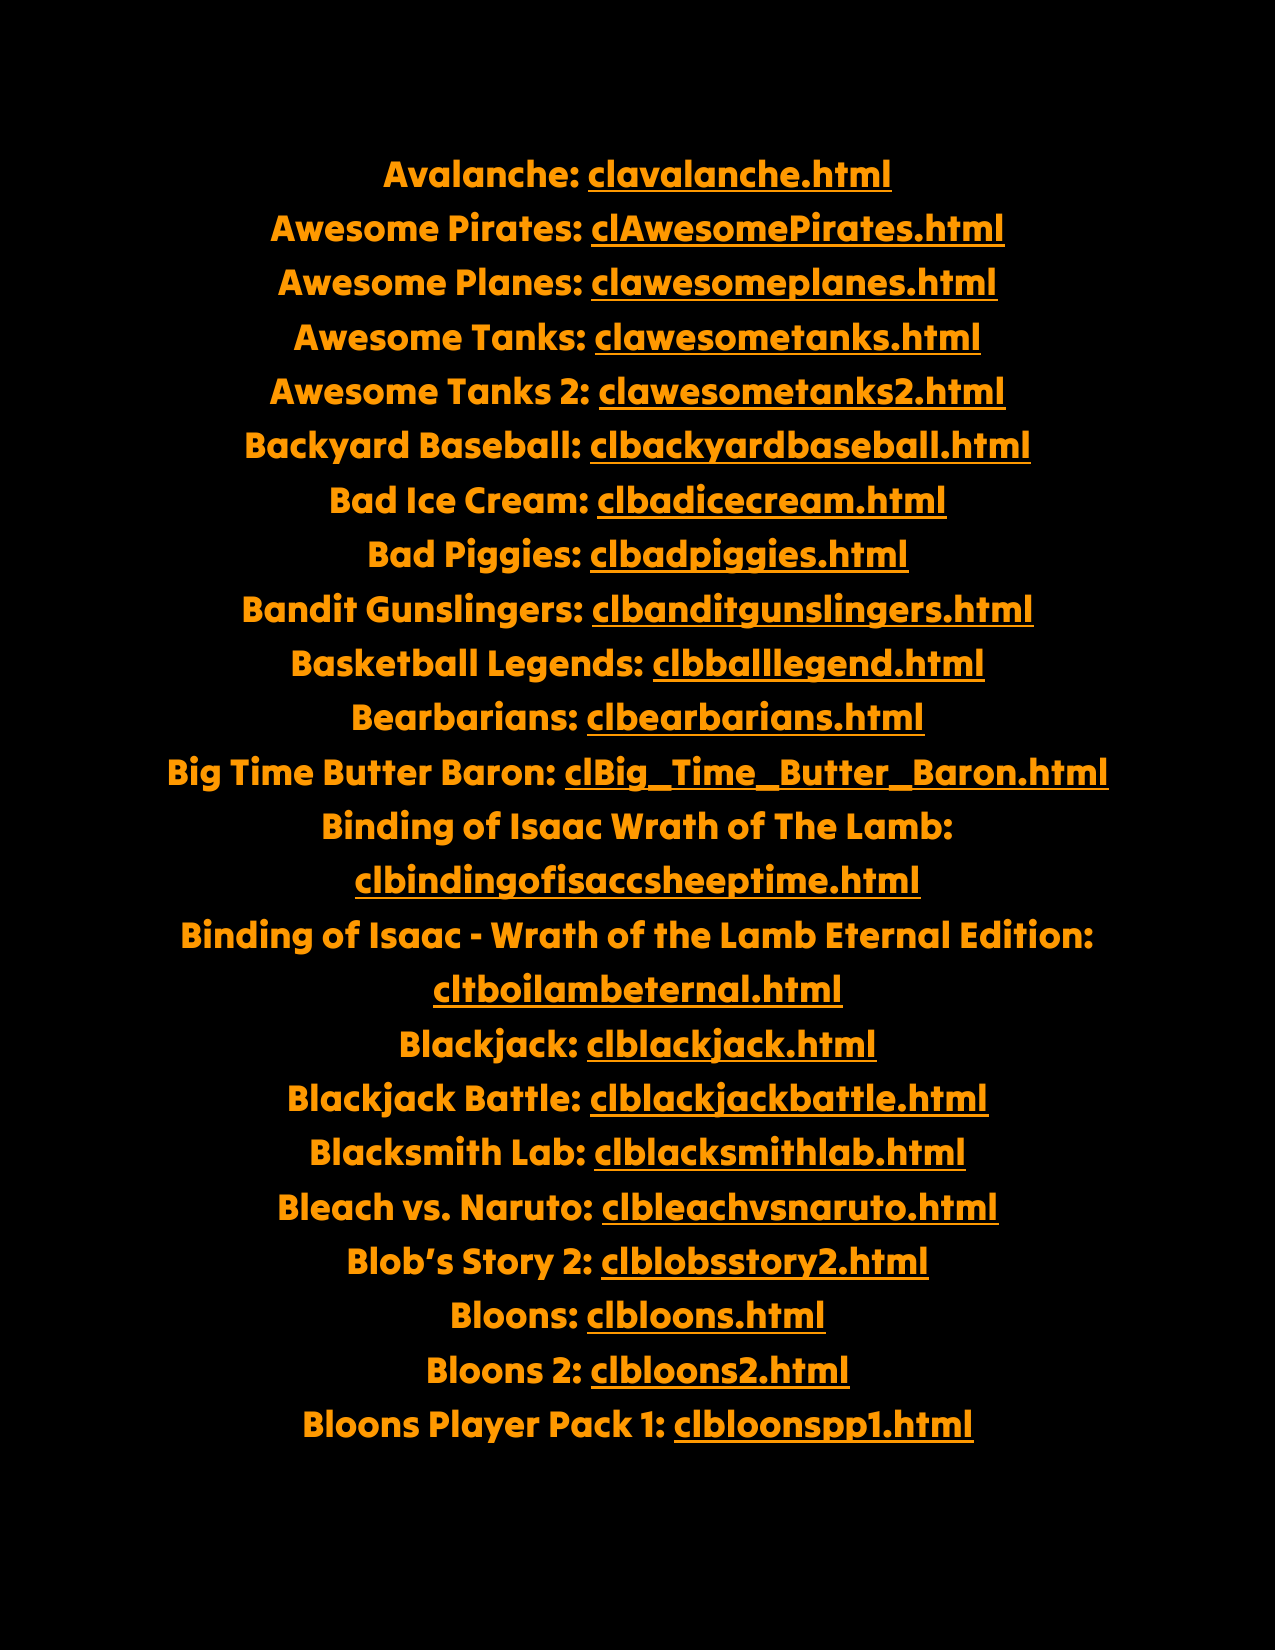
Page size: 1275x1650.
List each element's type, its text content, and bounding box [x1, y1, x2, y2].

text Blackjack: clblackjack.html [150, 1020, 1125, 1067]
text Bloons Player Pack 1: clbloonspp1.html [150, 1401, 1125, 1448]
text Blob’s Story 2: clblobsstory2.html [150, 1237, 1125, 1285]
text Bad Piggies: clbadpiggies.html [150, 531, 1125, 578]
text Blacksmith Lab: clblacksmithlab.html [150, 1129, 1125, 1176]
text Big Time Butter Baron: clBig_Time_Butter_Baron.html [150, 748, 1125, 795]
text Basketball Legends: clbballlegend.html [150, 639, 1125, 687]
text Awesome Planes: clawesomeplanes.html [150, 259, 1125, 306]
text Bloons: clbloons.html [150, 1292, 1125, 1339]
text Bleach vs. Naruto: clbleachvsnaruto.html [150, 1183, 1125, 1230]
text Bloons 2: clbloons2.html [150, 1346, 1125, 1393]
text Blackjack Battle: clblackjackbattle.html [150, 1074, 1125, 1122]
text Awesome Tanks: clawesometanks.html [150, 313, 1125, 360]
text Binding of Isaac - Wrath of the Lamb Eternal Edition: cltboilambeternal.html [150, 911, 1125, 1013]
text Bandit Gunslingers: clbanditgunslingers.html [150, 585, 1125, 632]
text Backyard Baseball: clbackyardbaseball.html [150, 422, 1125, 469]
text Bad Ice Cream: clbadicecream.html [150, 476, 1125, 523]
text Awesome Pirates: clAwesomePirates.html [150, 204, 1125, 252]
text Binding of Isaac Wrath of The Lamb: clbindingofisaccsheeptime.html [150, 802, 1125, 904]
text Avalanche: clavalanche.html [150, 150, 1125, 197]
text Awesome Tanks 2: clawesometanks2.html [150, 367, 1125, 415]
text Bearbarians: clbearbarians.html [150, 694, 1125, 741]
